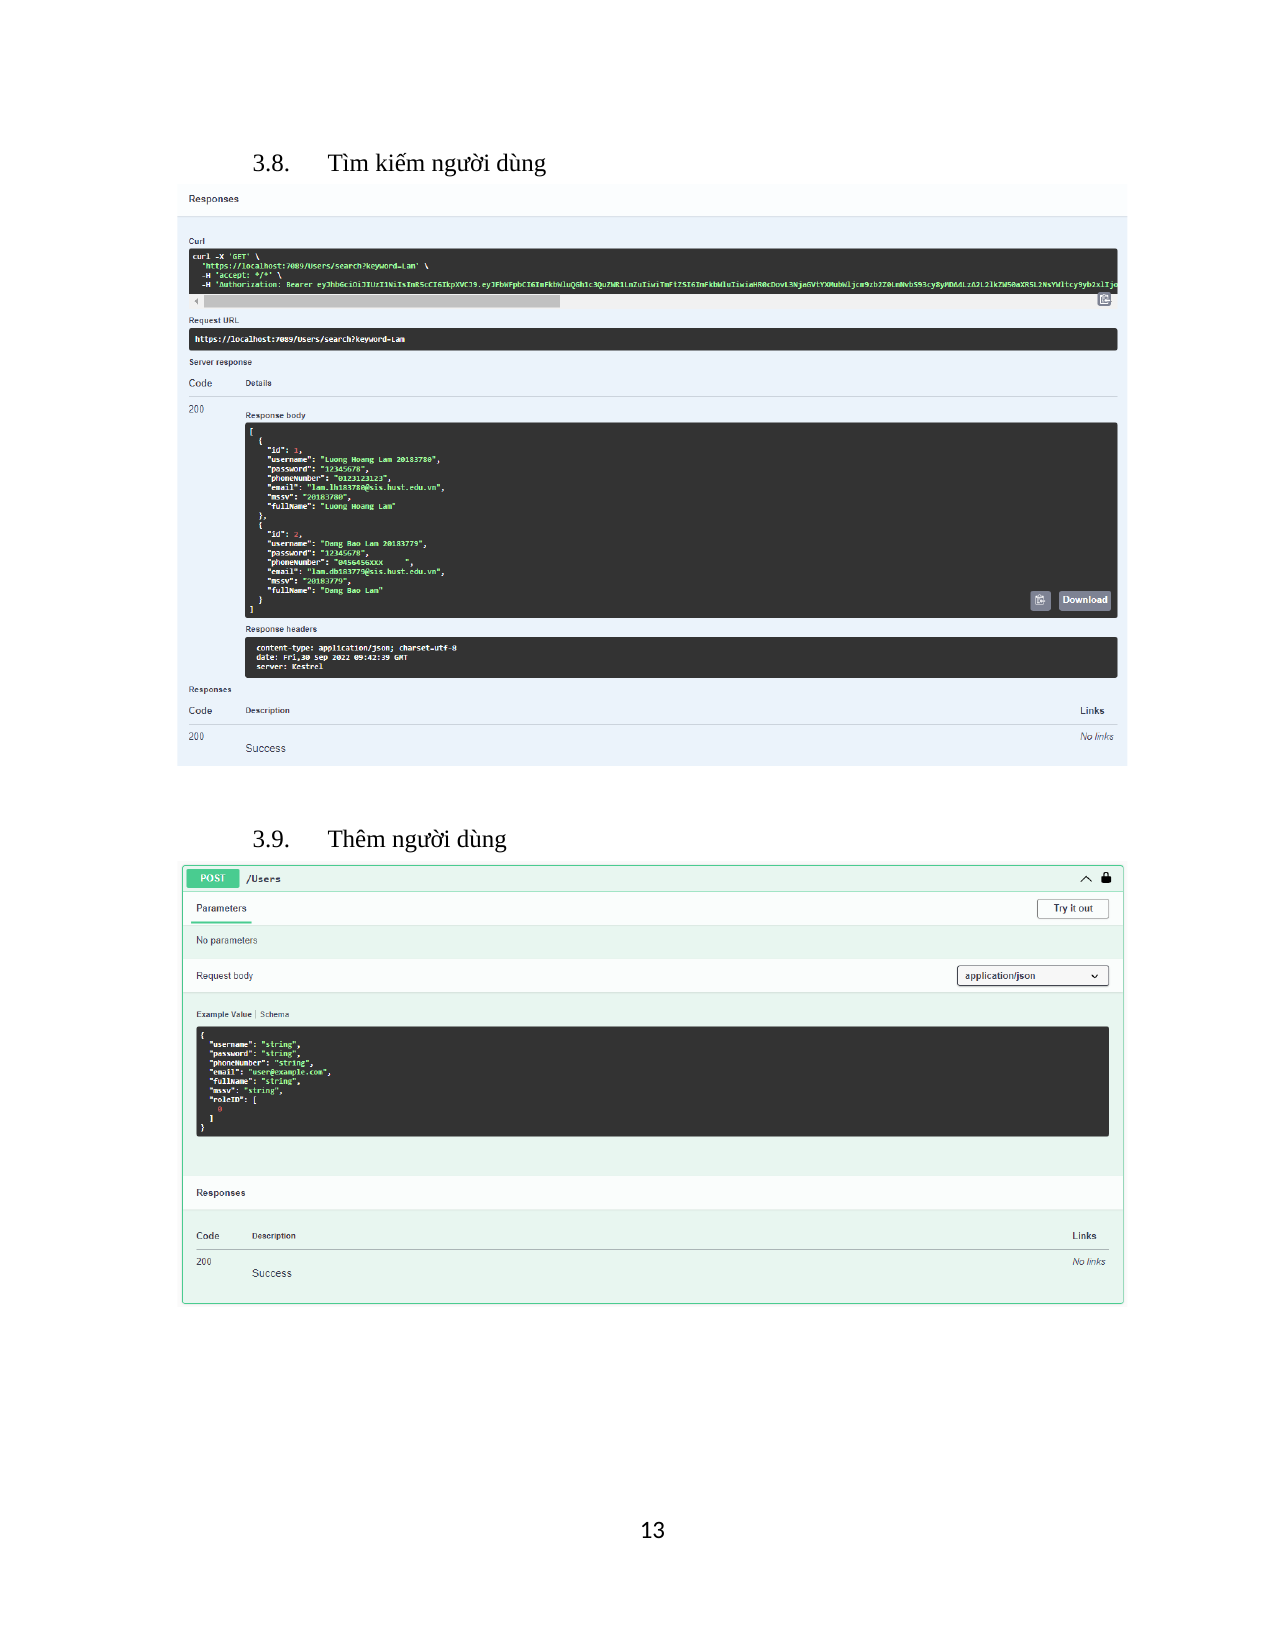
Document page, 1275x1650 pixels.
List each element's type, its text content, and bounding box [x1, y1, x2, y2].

picture [177, 184, 1128, 766]
picture [177, 861, 1128, 1307]
subtitle Thêm người dùng [252, 824, 1127, 853]
subtitle Tìm kiếm người dùng [252, 148, 1127, 176]
